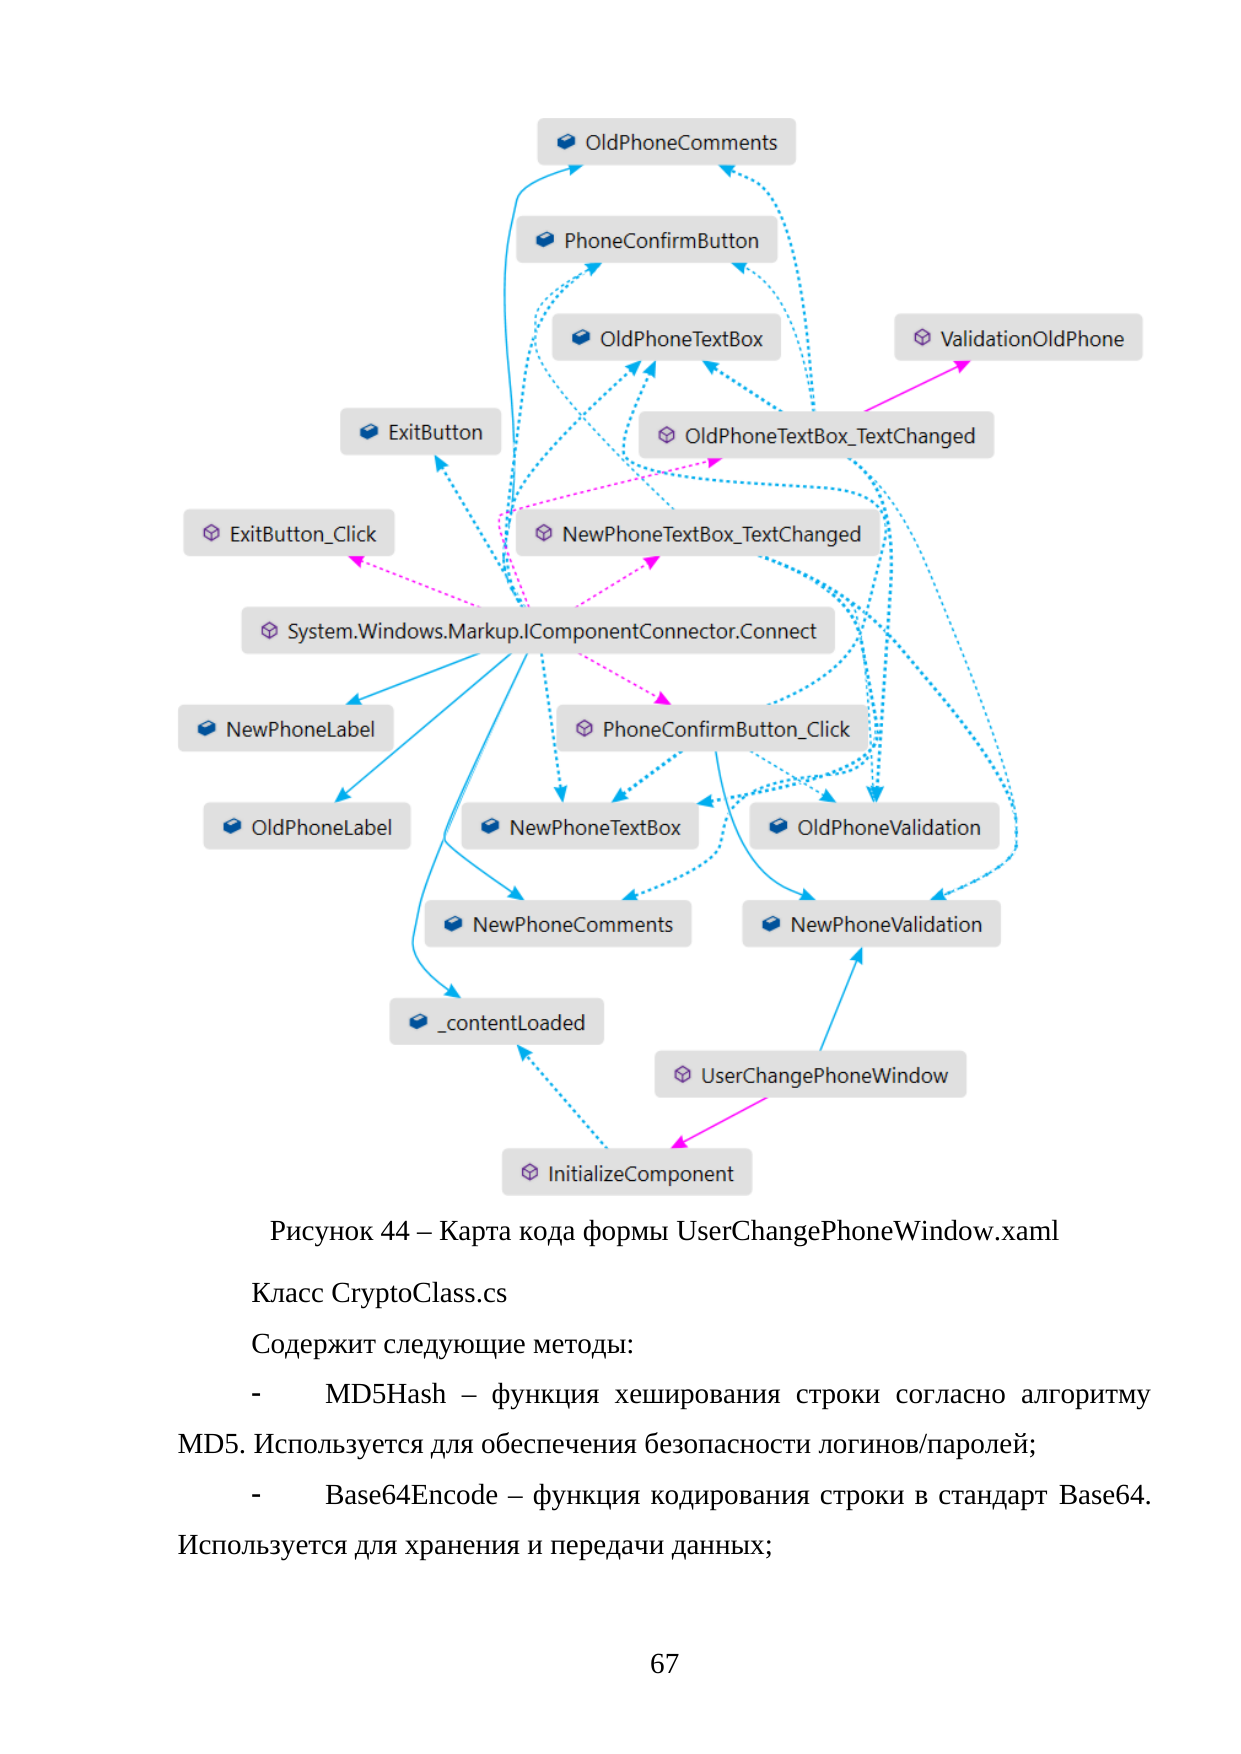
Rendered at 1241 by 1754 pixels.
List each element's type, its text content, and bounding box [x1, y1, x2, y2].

text Класс CryptoClass.cs [177, 1275, 1152, 1309]
text Рисунок 44 – Карта кода формы UserChangePhoneWindow.xaml [177, 1213, 1152, 1246]
list Base64Encode – функция кодирования строки в стандарт Base64. Используется для хранения и передачи данных; [177, 1477, 1152, 1561]
picture [177, 118, 1152, 1196]
text Содержит следующие методы: [177, 1326, 1152, 1359]
list MD5Hash – функция хеширования строки согласно алгоритму MD5. Используется для обеспечения безопасности логинов/паролей; [177, 1376, 1152, 1460]
